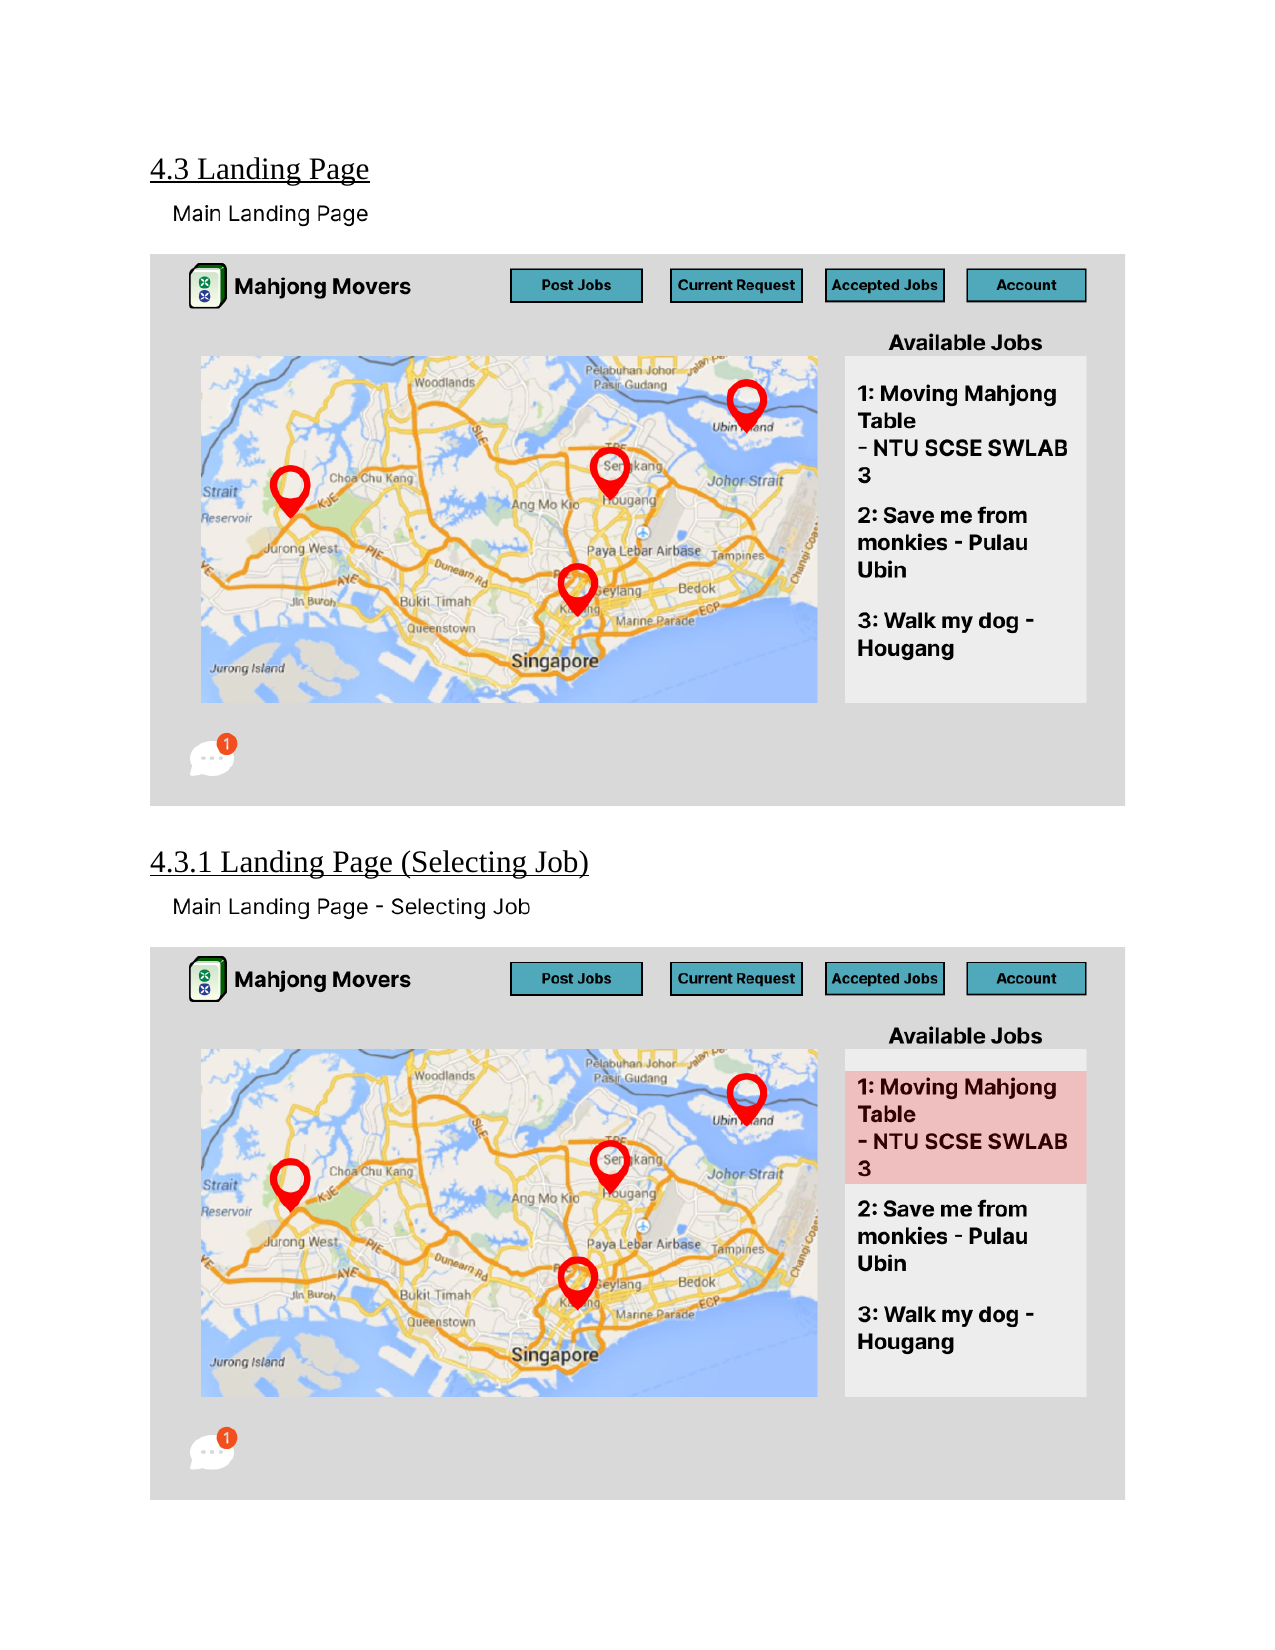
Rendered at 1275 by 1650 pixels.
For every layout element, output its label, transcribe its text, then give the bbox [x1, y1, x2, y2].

picture [150, 893, 1125, 1500]
subtitle 4.3.1 Landing Page (Selecting Job) [150, 843, 1125, 879]
picture [150, 199, 1125, 806]
subtitle 4.3 Landing Page [150, 150, 1125, 186]
